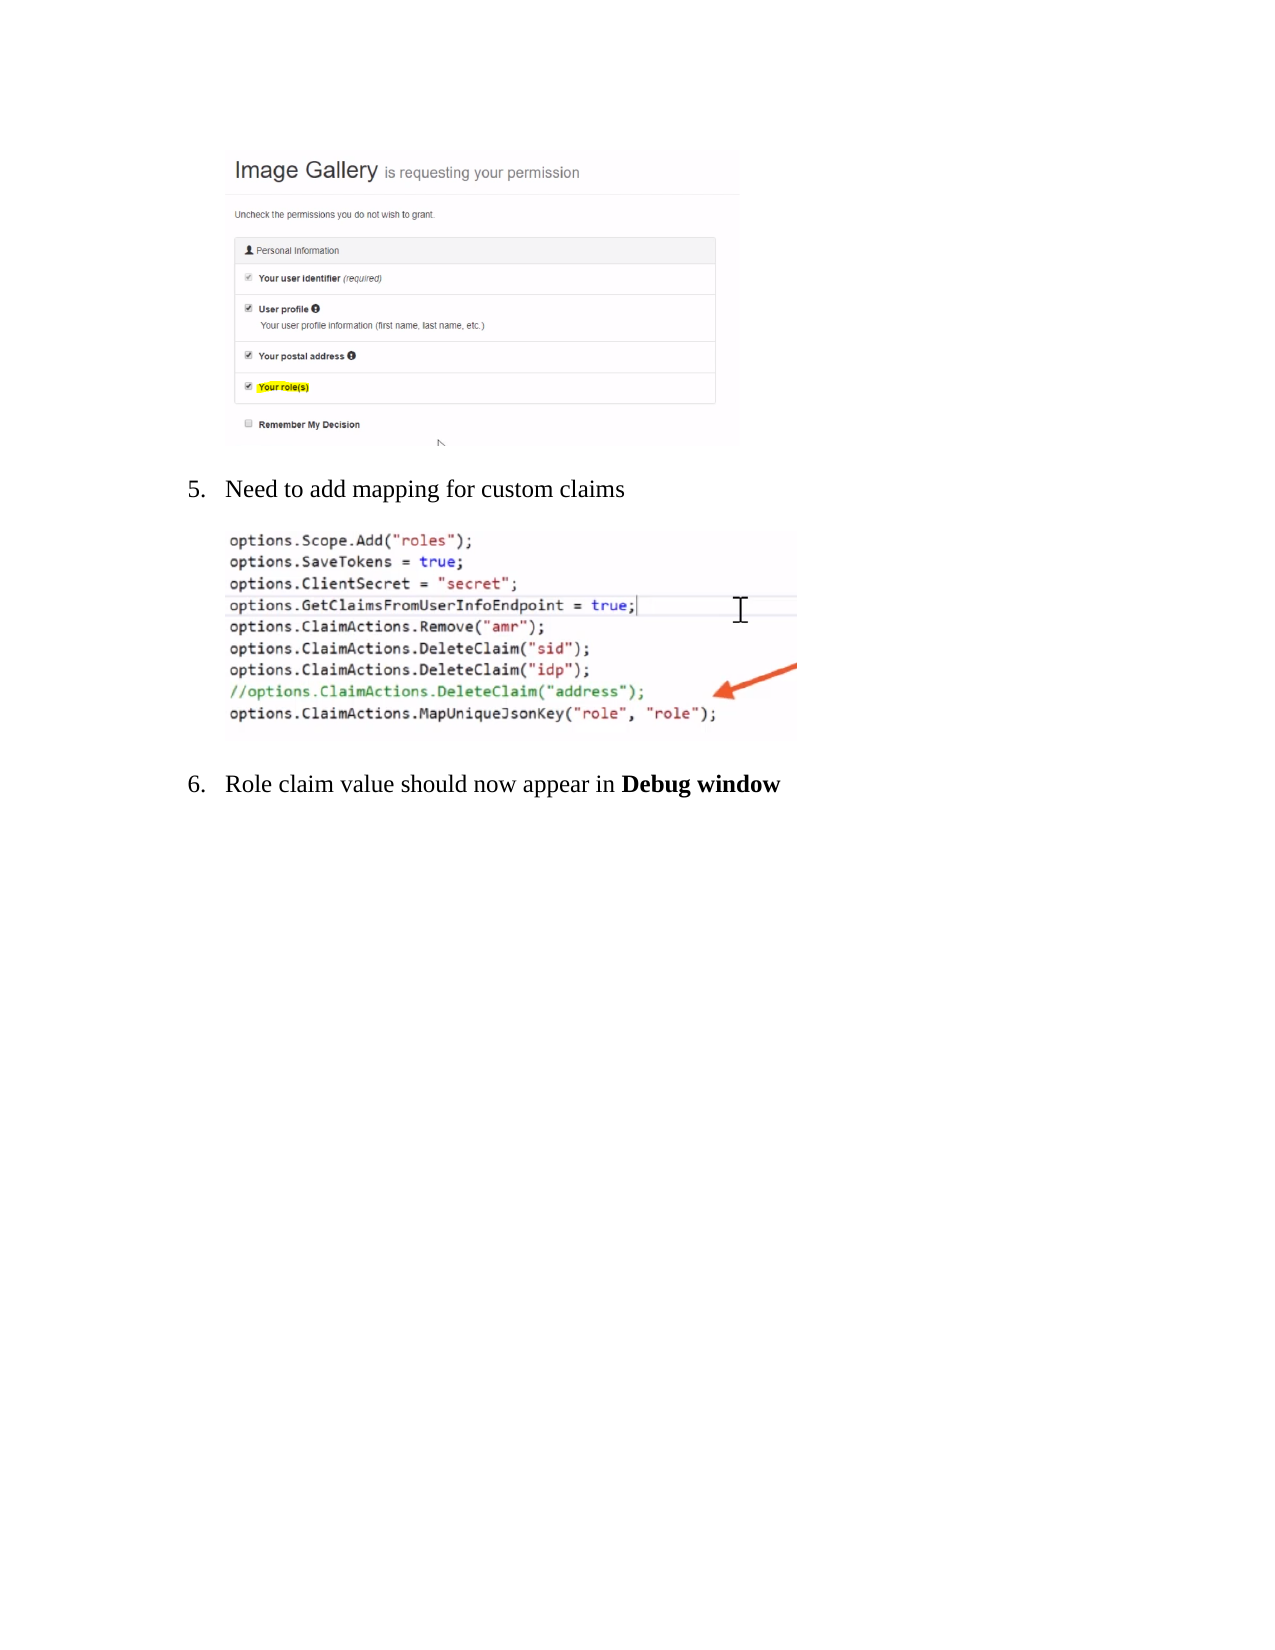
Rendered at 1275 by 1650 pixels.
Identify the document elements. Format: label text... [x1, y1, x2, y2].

picture [225, 150, 740, 446]
picture [225, 531, 797, 741]
list Role claim value should now appear in Debug window [187, 769, 1125, 797]
list Need to add mapping for custom claims [187, 474, 1125, 502]
